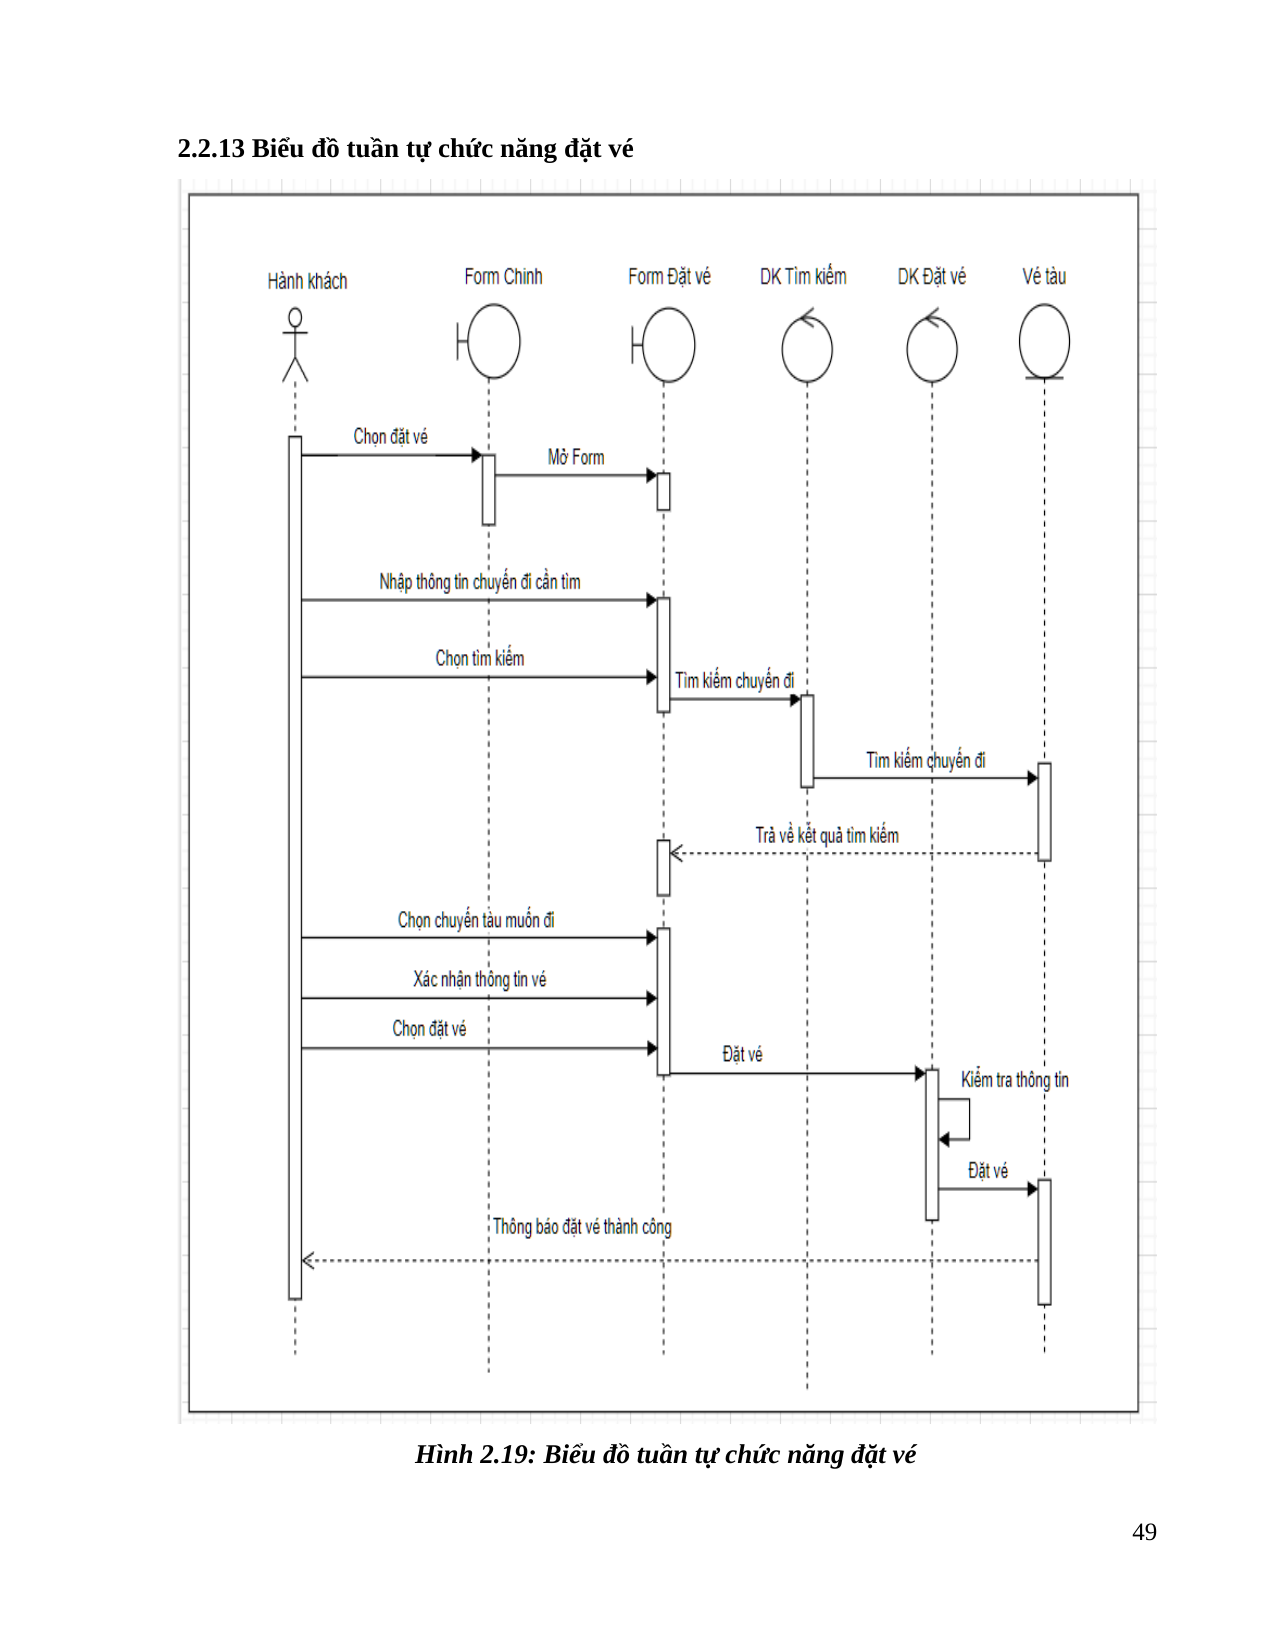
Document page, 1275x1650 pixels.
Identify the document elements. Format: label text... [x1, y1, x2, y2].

subtitle 2.2.13 Biểu đồ tuần tự chức năng đặt vé [177, 132, 1157, 164]
text Hình 2.19: Biểu đồ tuần tự chức năng đặt vé [177, 1438, 1157, 1469]
picture [177, 179, 1157, 1424]
